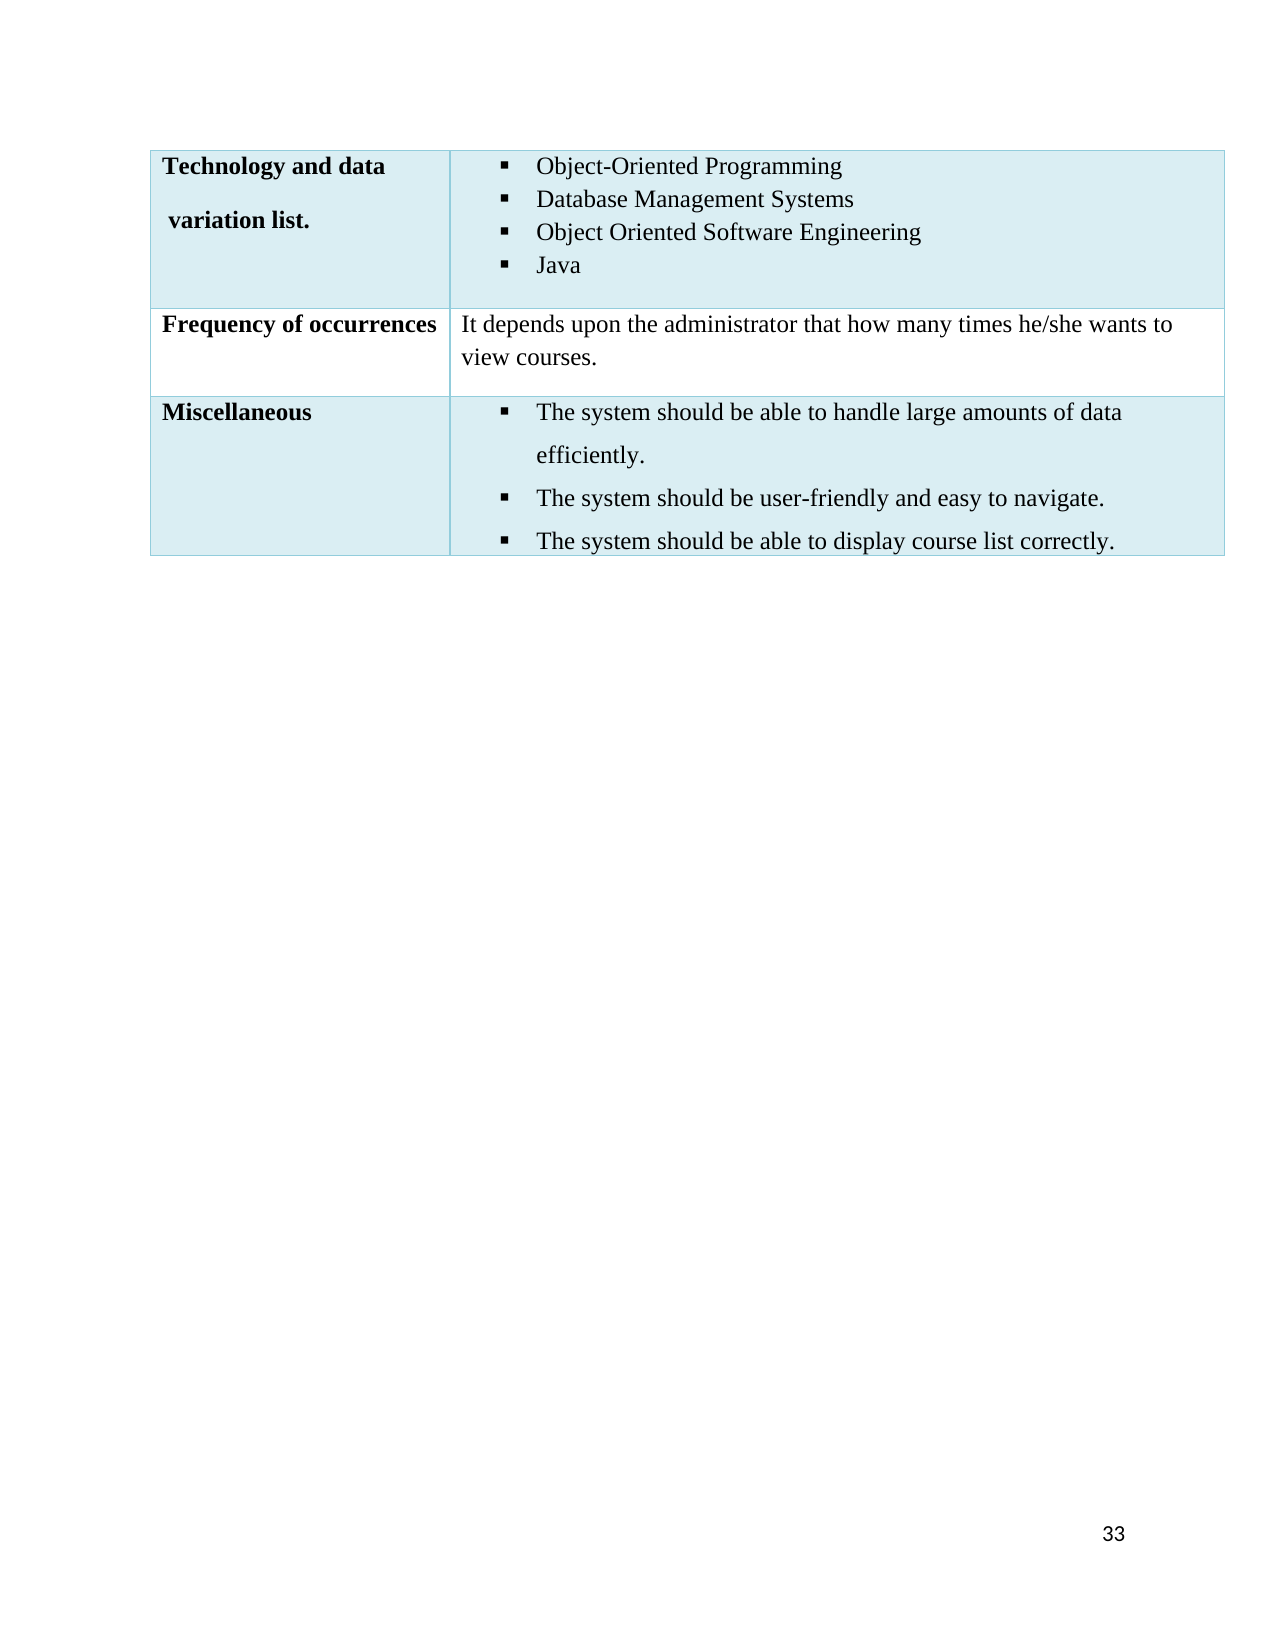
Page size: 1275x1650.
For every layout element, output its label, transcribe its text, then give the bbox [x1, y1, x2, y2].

table_cell It depends upon the administrator that how many times he/she wants to view courses. [451, 309, 1224, 396]
table_cell Object-Oriented Programming Database Management Systems Object Oriented Software Engineering Java [451, 151, 1224, 308]
table_cell The system should be able to handle large amounts of data efficiently. The system should be user-friendly and easy to navigate. The system should be able to display course list correctly. [451, 397, 1224, 555]
table_cell Technology and data variation list. [151, 151, 449, 308]
table_cell Miscellaneous [151, 397, 449, 555]
table_cell Frequency of occurrences [151, 309, 449, 396]
